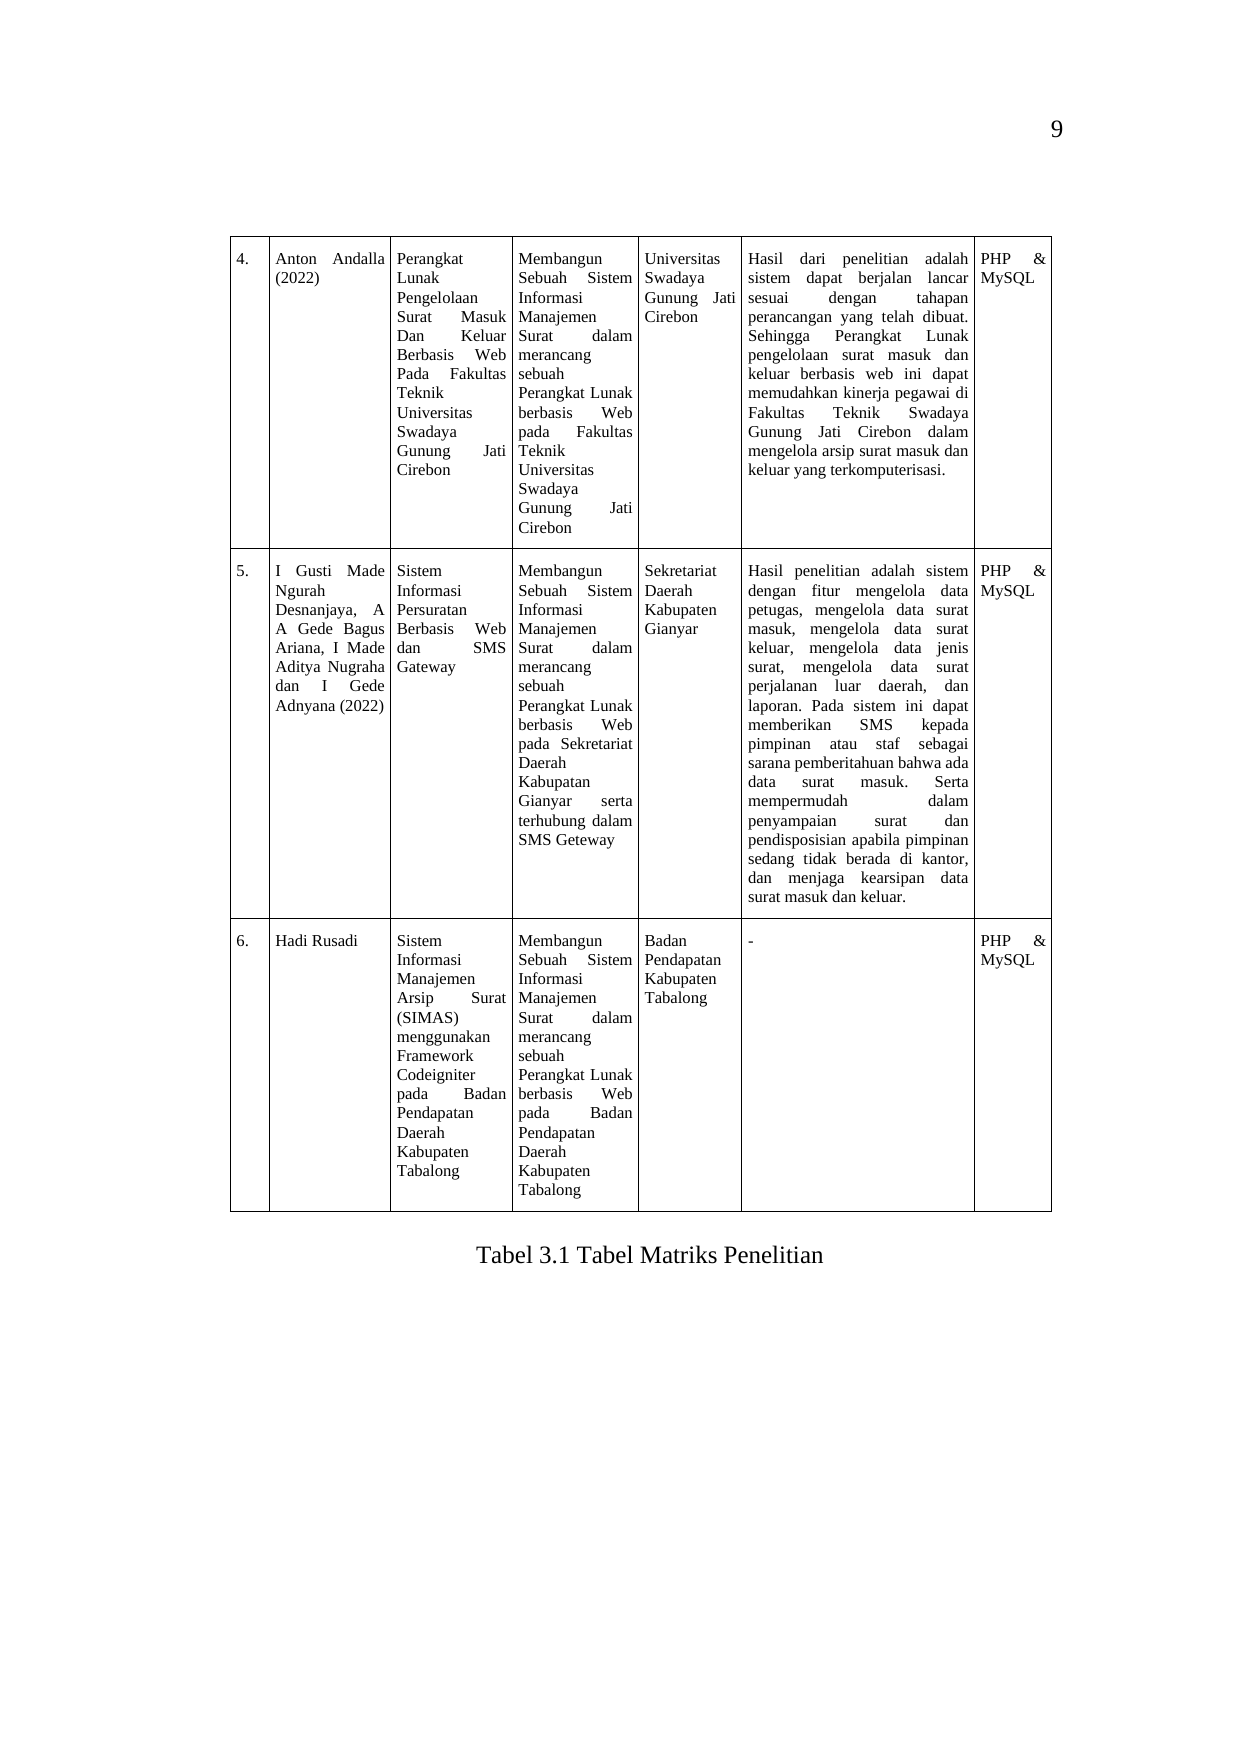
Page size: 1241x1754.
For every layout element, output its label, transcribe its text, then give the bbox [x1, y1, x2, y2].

table_cell Sekretariat Daerah Kabupaten Gianyar [639, 549, 741, 918]
table_cell - [742, 919, 974, 1211]
table_cell Hasil penelitian adalah sistem dengan fitur mengelola data petugas, mengelola data surat masuk, mengelola data surat keluar, mengelola data jenis surat, mengelola data surat perjalanan luar daerah, dan laporan. Pada sistem ini dapat memberikan SMS kepada pimpinan atau staf sebagai sarana pemberitahuan bahwa ada data surat masuk. Serta mempermudah dalam penyampaian surat dan pendisposisian apabila pimpinan sedang tidak berada di kantor, dan menjaga kearsipan data surat masuk dan keluar. [742, 549, 974, 918]
table_cell 5. [231, 549, 269, 918]
table_cell PHP & MySQL [975, 919, 1051, 1211]
table_cell Perangkat Lunak Pengelolaan Surat Masuk Dan Keluar Berbasis Web Pada Fakultas Teknik Universitas Swadaya Gunung Jati Cirebon [391, 237, 512, 548]
table_cell 4. [231, 237, 269, 548]
table_cell 6. [231, 919, 269, 1211]
text Tabel 3.1 Tabel Matriks Penelitian [236, 1241, 1063, 1269]
table_cell Sistem Informasi Manajemen Arsip Surat (SIMAS) menggunakan Framework Codeigniter pada Badan Pendapatan Daerah Kabupaten Tabalong [391, 919, 512, 1211]
table_cell Membangun Sebuah Sistem Informasi Manajemen Surat dalam merancang sebuah Perangkat Lunak berbasis Web pada Sekretariat Daerah Kabupatan Gianyar serta terhubung dalam SMS Geteway [513, 549, 638, 918]
table_cell Hadi Rusadi [270, 919, 390, 1211]
table_cell PHP & MySQL [975, 237, 1051, 548]
table_cell Hasil dari penelitian adalah sistem dapat berjalan lancar sesuai dengan tahapan perancangan yang telah dibuat. Sehingga Perangkat Lunak pengelolaan surat masuk dan keluar berbasis web ini dapat memudahkan kinerja pegawai di Fakultas Teknik Swadaya Gunung Jati Cirebon dalam mengelola arsip surat masuk dan keluar yang terkomputerisasi. [742, 237, 974, 548]
table_cell Universitas Swadaya Gunung Jati Cirebon [639, 237, 741, 548]
table_cell Sistem Informasi Persuratan Berbasis Web dan SMS Gateway [391, 549, 512, 918]
table_cell Membangun Sebuah Sistem Informasi Manajemen Surat dalam merancang sebuah Perangkat Lunak berbasis Web pada Badan Pendapatan Daerah Kabupaten Tabalong [513, 919, 638, 1211]
table_cell Membangun Sebuah Sistem Informasi Manajemen Surat dalam merancang sebuah Perangkat Lunak berbasis Web pada Fakultas Teknik Universitas Swadaya Gunung Jati Cirebon [513, 237, 638, 548]
table_cell I Gusti Made Ngurah Desnanjaya, A A Gede Bagus Ariana, I Made Aditya Nugraha dan I Gede Adnyana (2022) [270, 549, 390, 918]
table_cell PHP & MySQL [975, 549, 1051, 918]
table_cell Anton Andalla (2022) [270, 237, 390, 548]
table_cell Badan Pendapatan Kabupaten Tabalong [639, 919, 741, 1211]
